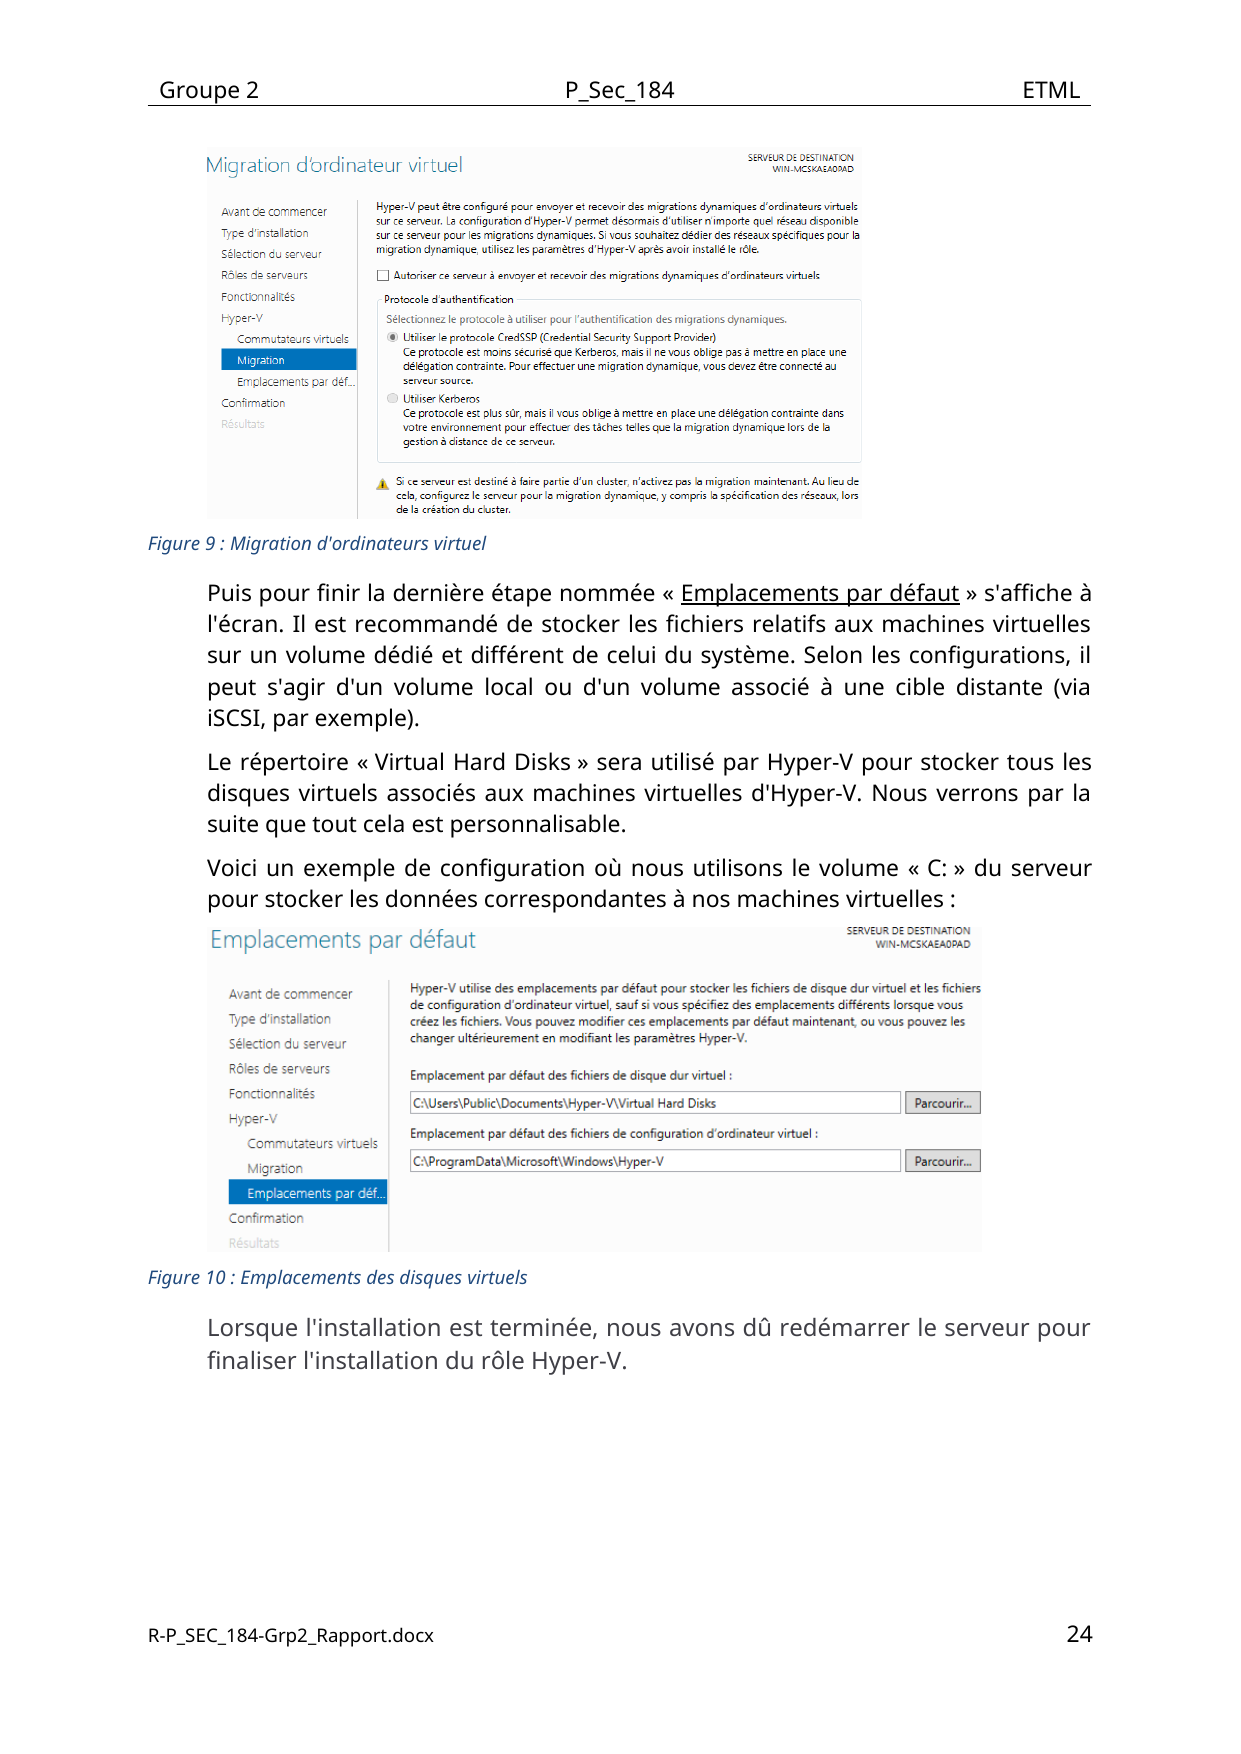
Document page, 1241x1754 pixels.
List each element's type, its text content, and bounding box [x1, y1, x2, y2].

text Lorsque l'installation est terminée, nous avons dû redémarrer le serveur pour finaliser l'installation du rôle Hyper-V. [207, 1343, 1092, 1376]
text Puis pour finir la dernière étape nommée « Emplacements par défaut » s'affiche à l'écran. Il est recommandé de stocker les fichiers relatifs aux machines virtuelles sur un volume dédié et différent de celui du système. Selon les configurations, il peut s'agir d'un volume local ou d'un volume associé à une cible distante (via iSCSI, par exemple). [207, 577, 1092, 733]
picture [206, 147, 862, 519]
picture [206, 927, 983, 1252]
text Voici un exemple de configuration où nous utilisons le volume « C: » du serveur pour stocker les données correspondantes à nos machines virtuelles : [207, 852, 1092, 914]
text Figure 9 : Migration d'ordinateurs virtuel [148, 531, 1092, 556]
text Figure 10 : Emplacements des disques virtuels [148, 1264, 1092, 1290]
text Le répertoire « Virtual Hard Disks » sera utilisé par Hyper-V pour stocker tous les disques virtuels associés aux machines virtuelles d'Hyper-V. Nous verrons par la suite que tout cela est personnalisable. [207, 746, 1092, 839]
